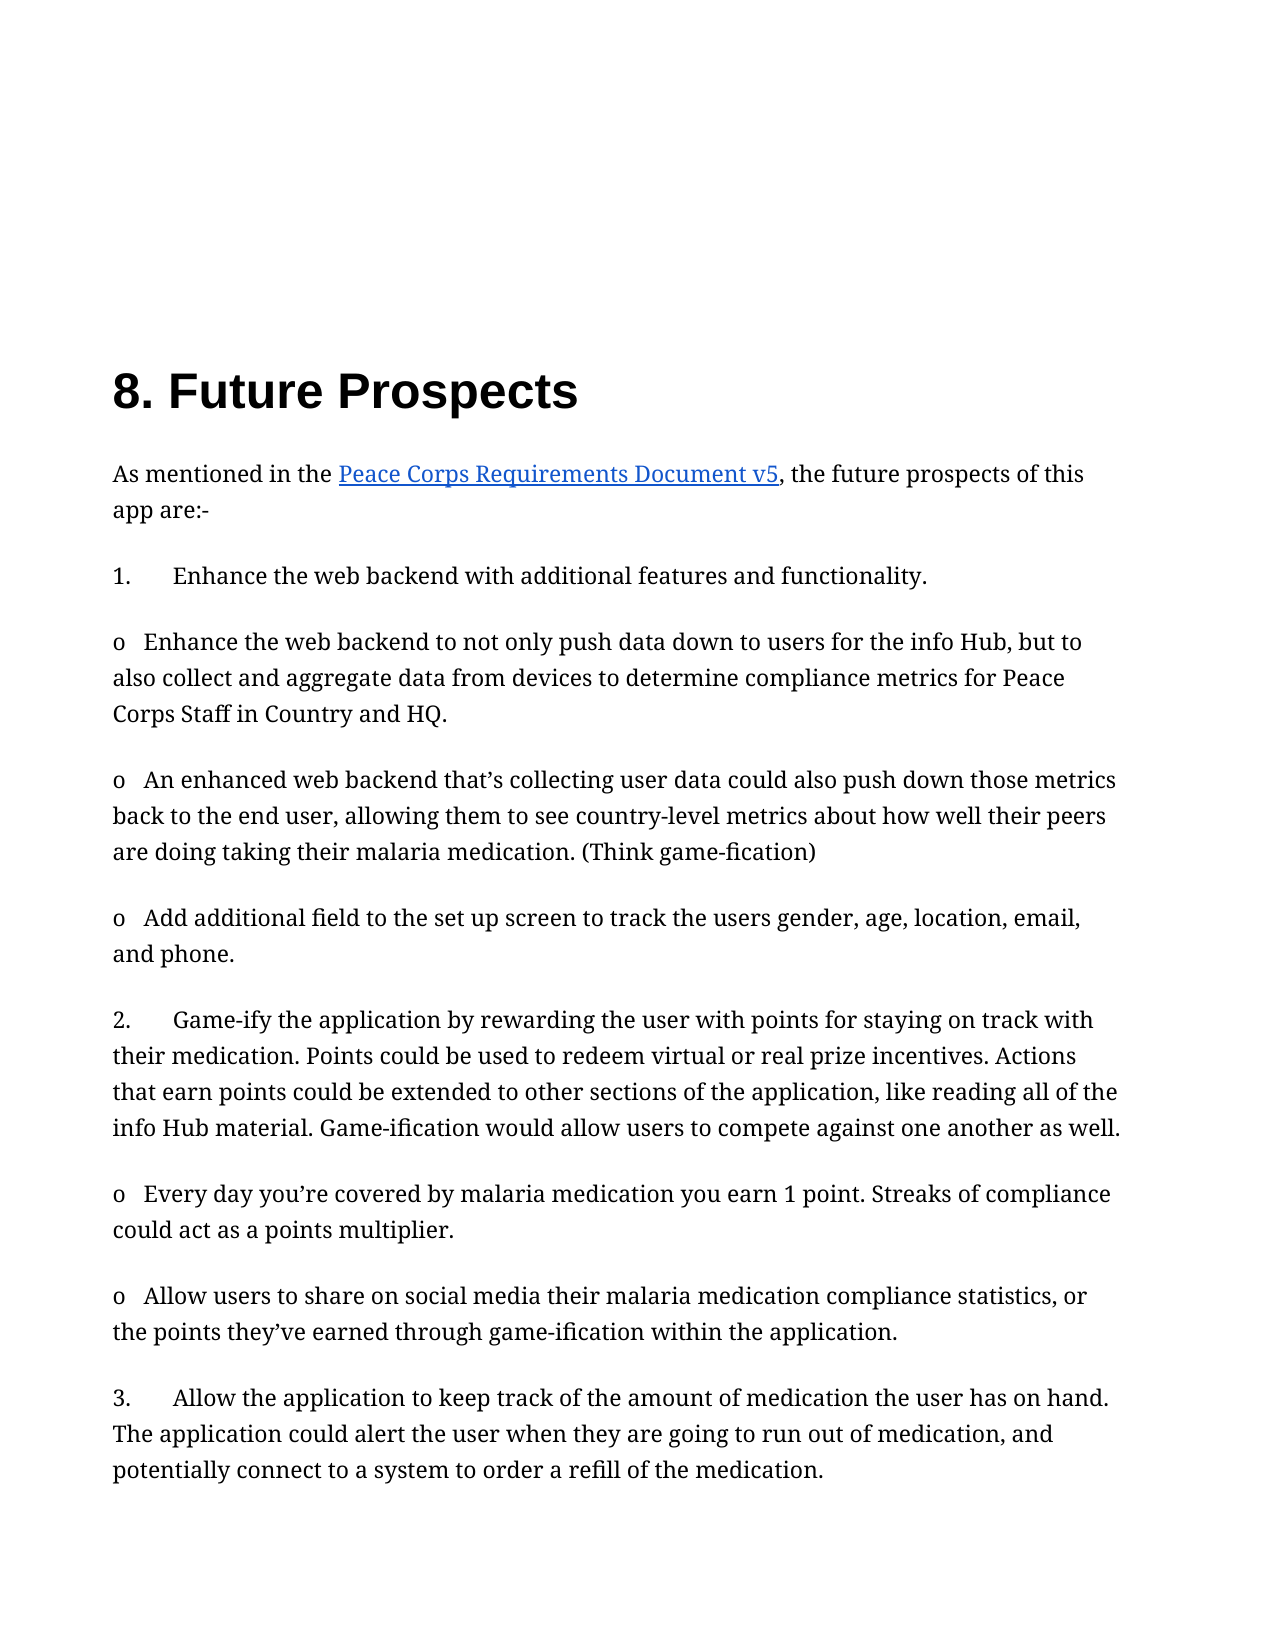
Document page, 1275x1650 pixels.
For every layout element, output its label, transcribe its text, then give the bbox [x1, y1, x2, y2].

text 8. Future Prospects [112, 361, 1125, 419]
text o An enhanced web backend that’s collecting user data could also push down those metrics back to the end user, allowing them to see country-level metrics about how well their peers are doing taking their malaria medication. (Think game-fication) [112, 764, 1125, 867]
text 2. Game-ify the application by rewarding the user with points for staying on track with their medication. Points could be used to redeem virtual or real prize incentives. Actions that earn points could be extended to other sections of the application, like reading all of the info Hub material. Game-ification would allow users to compete against one another as well. [112, 1004, 1125, 1143]
text 3. Allow the application to keep track of the amount of medication the user has on hand. The application could alert the user when they are going to run out of medication, and potentially connect to a system to order a refill of the medication. [112, 1382, 1125, 1485]
text o Enhance the web backend to not only push data down to users for the info Hub, but to also collect and aggregate data from devices to determine compliance metrics for Peace Corps Staff in Country and HQ. [112, 626, 1125, 729]
text o Every day you’re covered by malaria medication you earn 1 point. Streaks of compliance could act as a points multiplier. [112, 1178, 1125, 1245]
text As mentioned in the Peace Corps Requirements Document v5, the future prospects of this app are:- [112, 458, 1125, 525]
text o Add additional field to the set up screen to track the users gender, age, location, email, and phone. [112, 902, 1125, 969]
text 1. Enhance the web backend with additional features and functionality. [112, 560, 1125, 591]
text o Allow users to share on social media their malaria medication compliance statistics, or the points they’ve earned through game-ification within the application. [112, 1280, 1125, 1347]
